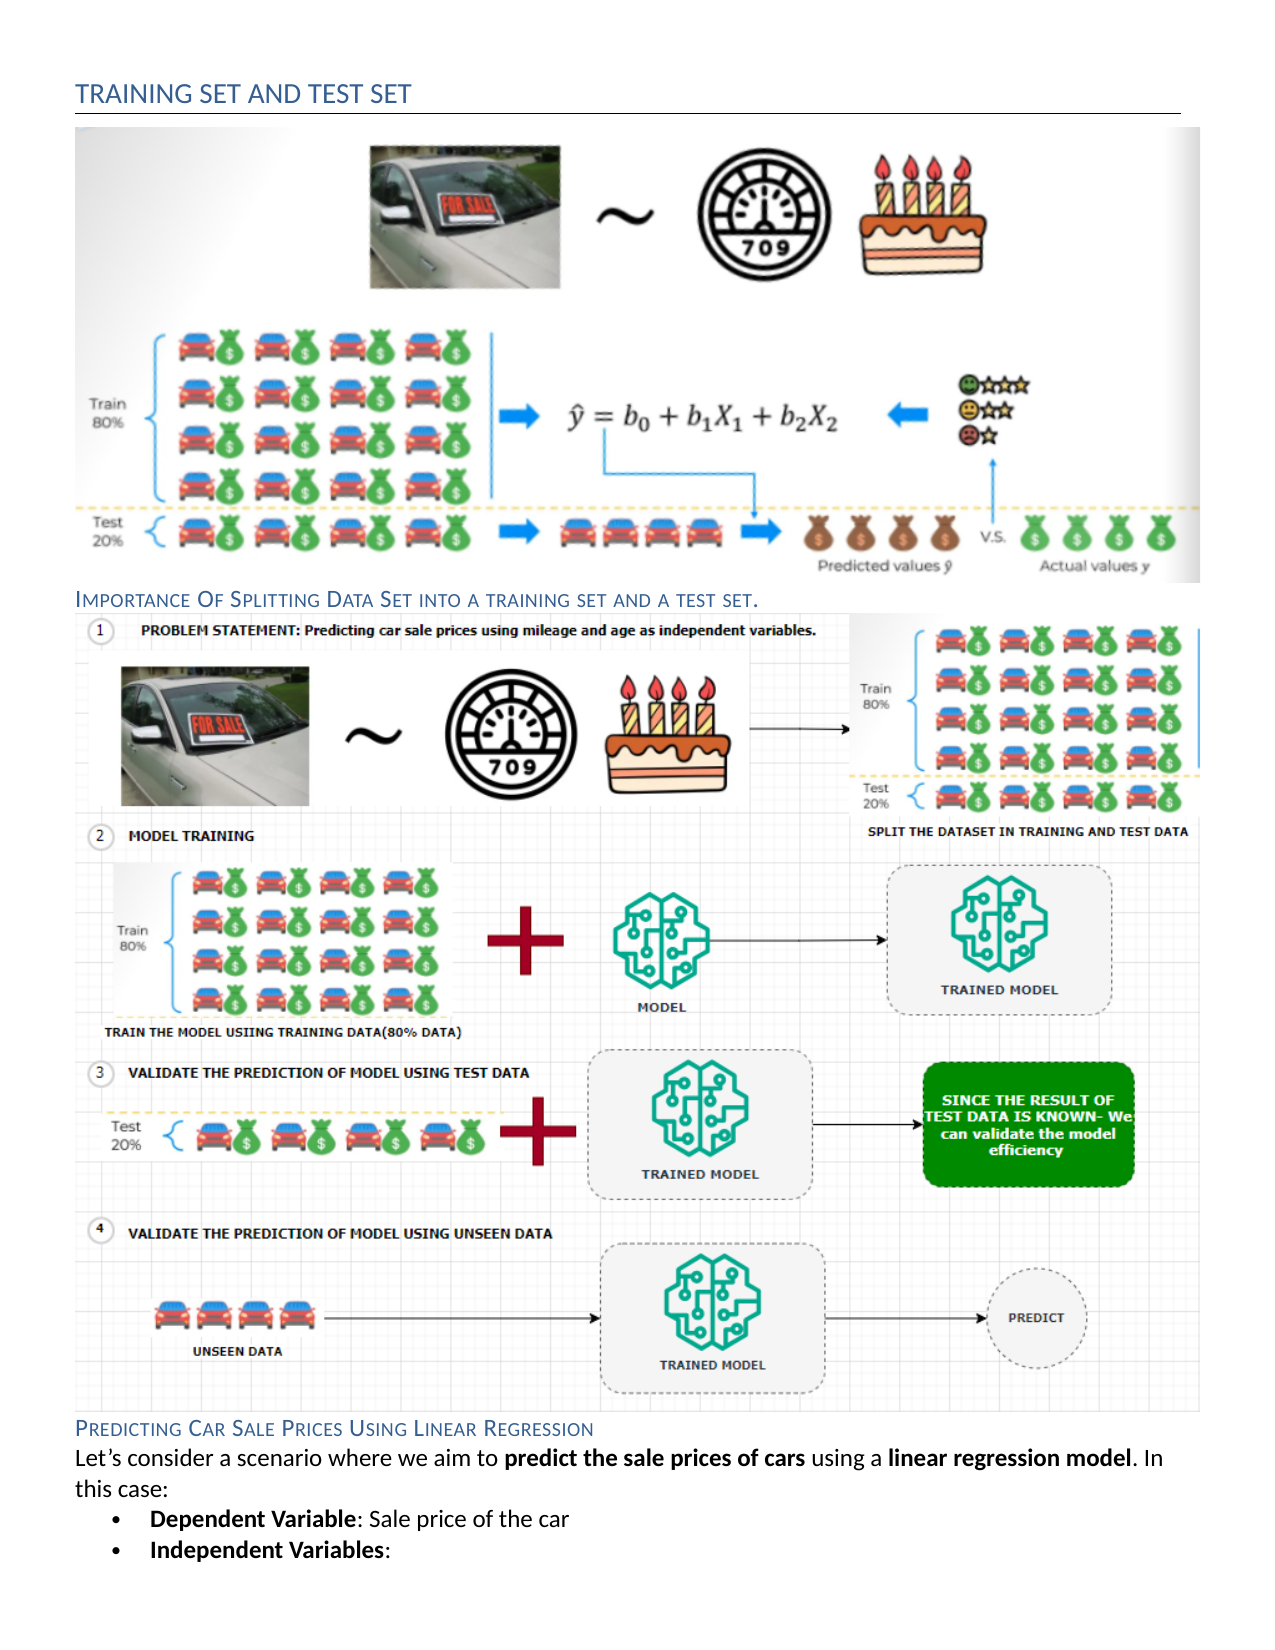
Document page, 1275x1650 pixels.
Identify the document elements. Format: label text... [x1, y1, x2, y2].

text Let’s consider a scenario where we aim to predict the sale prices of cars using a linear regression model. In this case: [75, 1442, 1181, 1503]
list Independent Variables: [112, 1534, 1181, 1564]
picture [75, 127, 1200, 583]
picture [75, 613, 1200, 1412]
list Dependent Variable: Sale price of the car [112, 1503, 1181, 1534]
text Predicting Car Sale Prices Using Linear Regression [75, 1412, 1181, 1442]
text Importance Of Splitting Data Set into a training set and a test set. [75, 583, 1181, 613]
subtitle TRAINING SET AND TEST SET [75, 75, 1181, 113]
